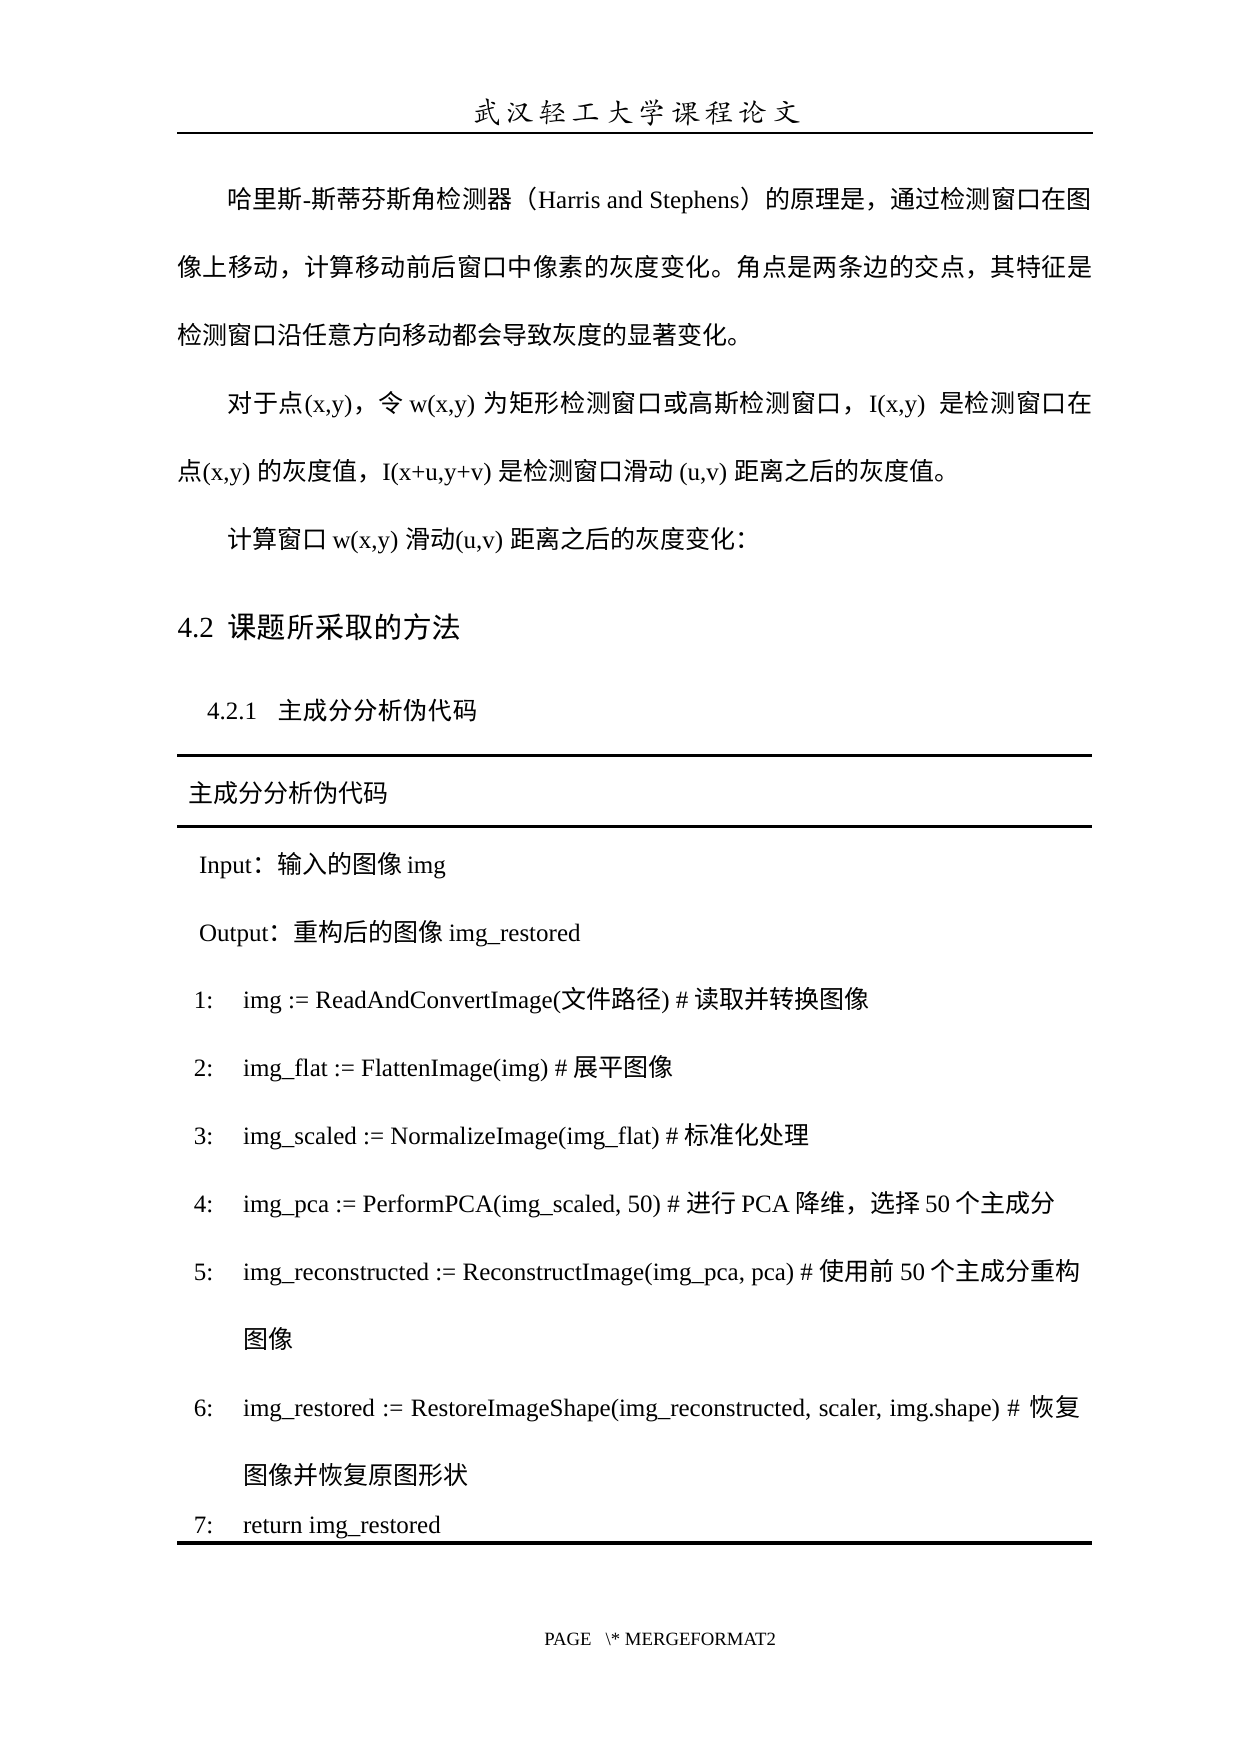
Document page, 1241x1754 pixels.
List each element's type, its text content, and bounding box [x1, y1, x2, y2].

table_cell Input：输入的图像img Output：重构后的图像img_restored [177, 828, 1092, 964]
text 对于点(x,y)，令w(x,y) 为矩形检测窗口或高斯检测窗口，I(x,y) 是检测窗口在点(x,y) 的灰度值，I(x+u,y+v) 是检测窗口滑动 (u,v) 距离之后的灰度值。 [177, 368, 1093, 503]
table_header 主成分分析伪代码 [177, 757, 1092, 825]
subtitle 课题所采取的方法 [177, 592, 1093, 660]
text 计算窗口w(x,y) 滑动(u,v) 距离之后的灰度变化： [177, 503, 1093, 571]
text 哈里斯-斯蒂芬斯角检测器（Harris and Stephens）的原理是，通过检测窗口在图像上移动，计算移动前后窗口中像素的灰度变化。角点是两条边的交点，其特征是检测窗口沿任意方向移动都会导致灰度的显著变化。 [177, 164, 1093, 368]
subtitle 主成分分析伪代码 [207, 692, 1093, 726]
table_cell img := ReadAndConvertImage(文件路径) # 读取并转换图像 img_flat := FlattenImage(img) # 展平图像 img_scaled := NormalizeImage(img_flat) # 标准化处理 img_pca := PerformPCA(img_scaled, 50) # 进行PCA降维，选择50个主成分 img_reconstructed := ReconstructImage(img_pca, pca) # 使用前50个主成分重构图像 img_restored := RestoreImageShape(img_reconstructed, scaler, img.shape) # 恢复图像并恢复原图形状 return img_restored [177, 964, 1092, 1541]
